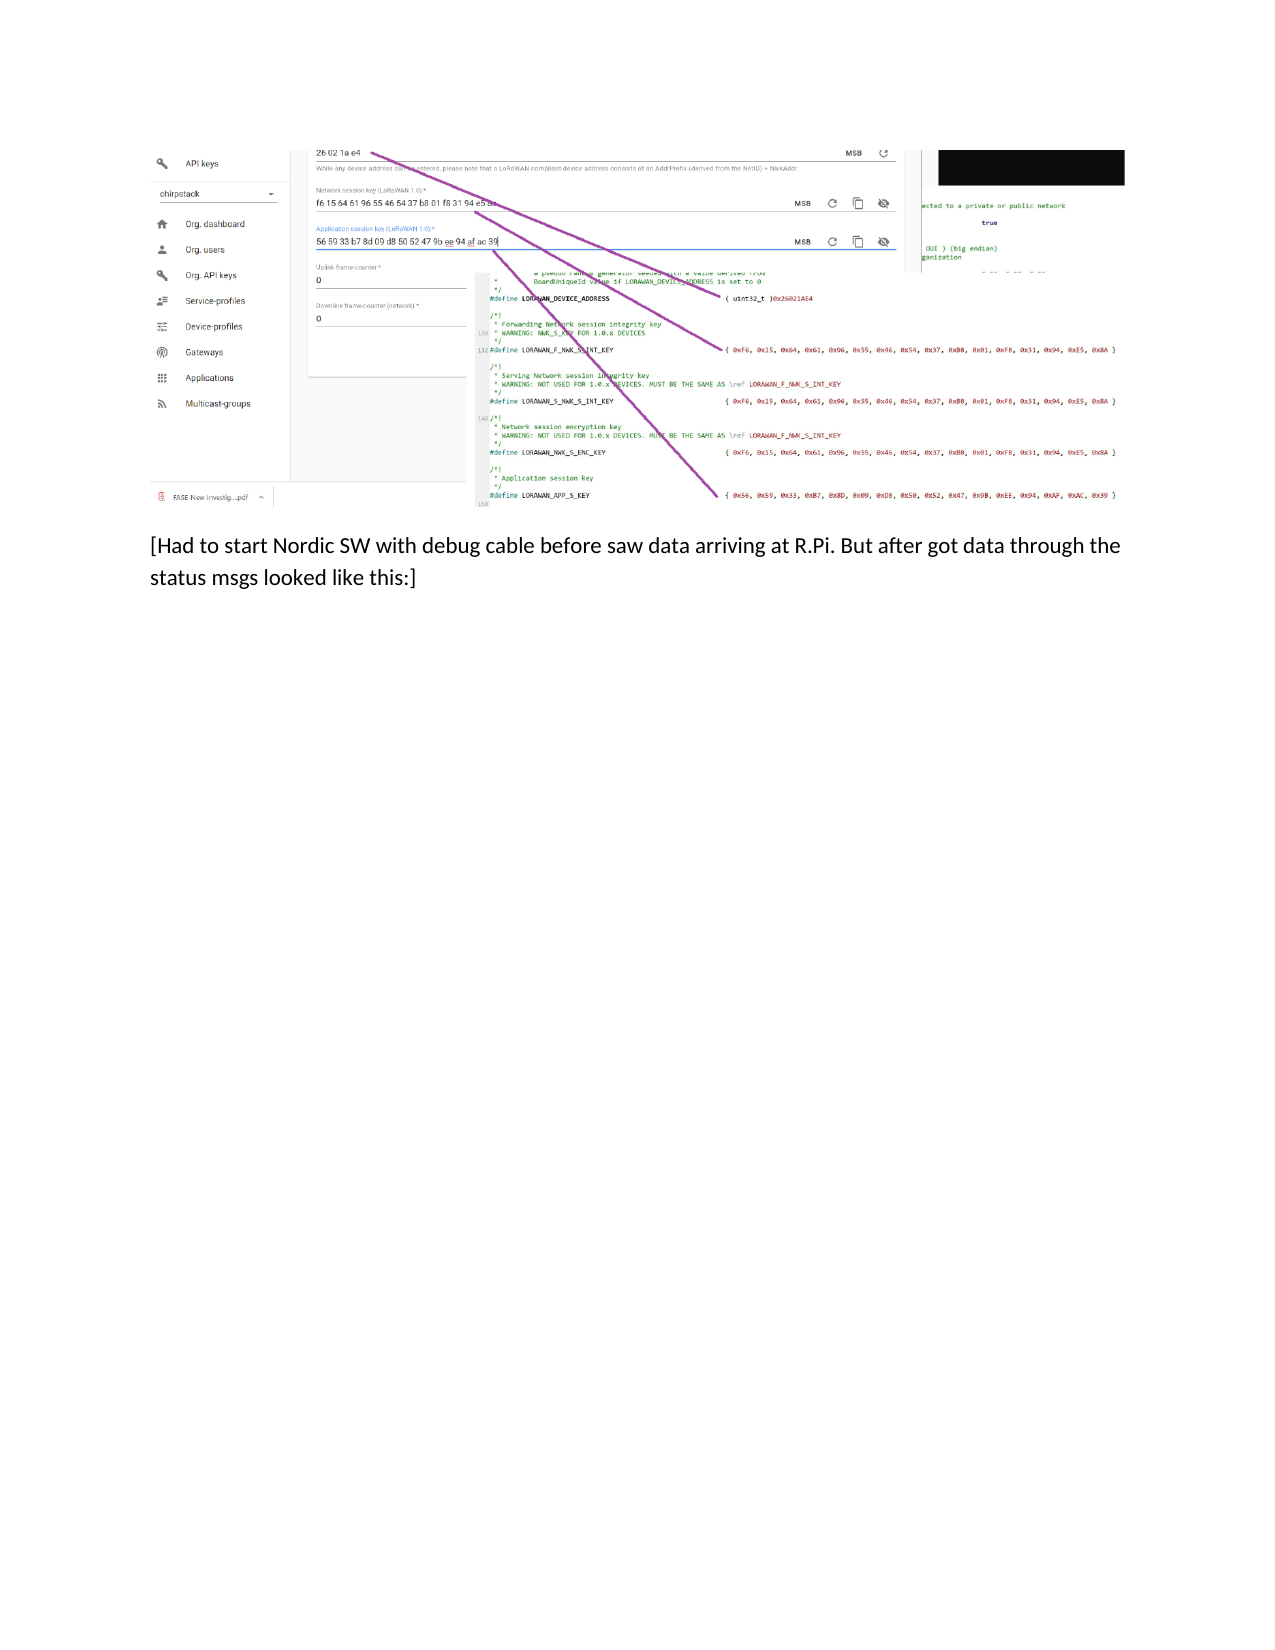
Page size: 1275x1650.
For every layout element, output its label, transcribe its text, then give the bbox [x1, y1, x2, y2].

text [Had to start Nordic SW with debug cable before saw data arriving at R.Pi. But after got data through the status msgs looked like this:] [150, 531, 1125, 591]
picture [150, 150, 1125, 507]
